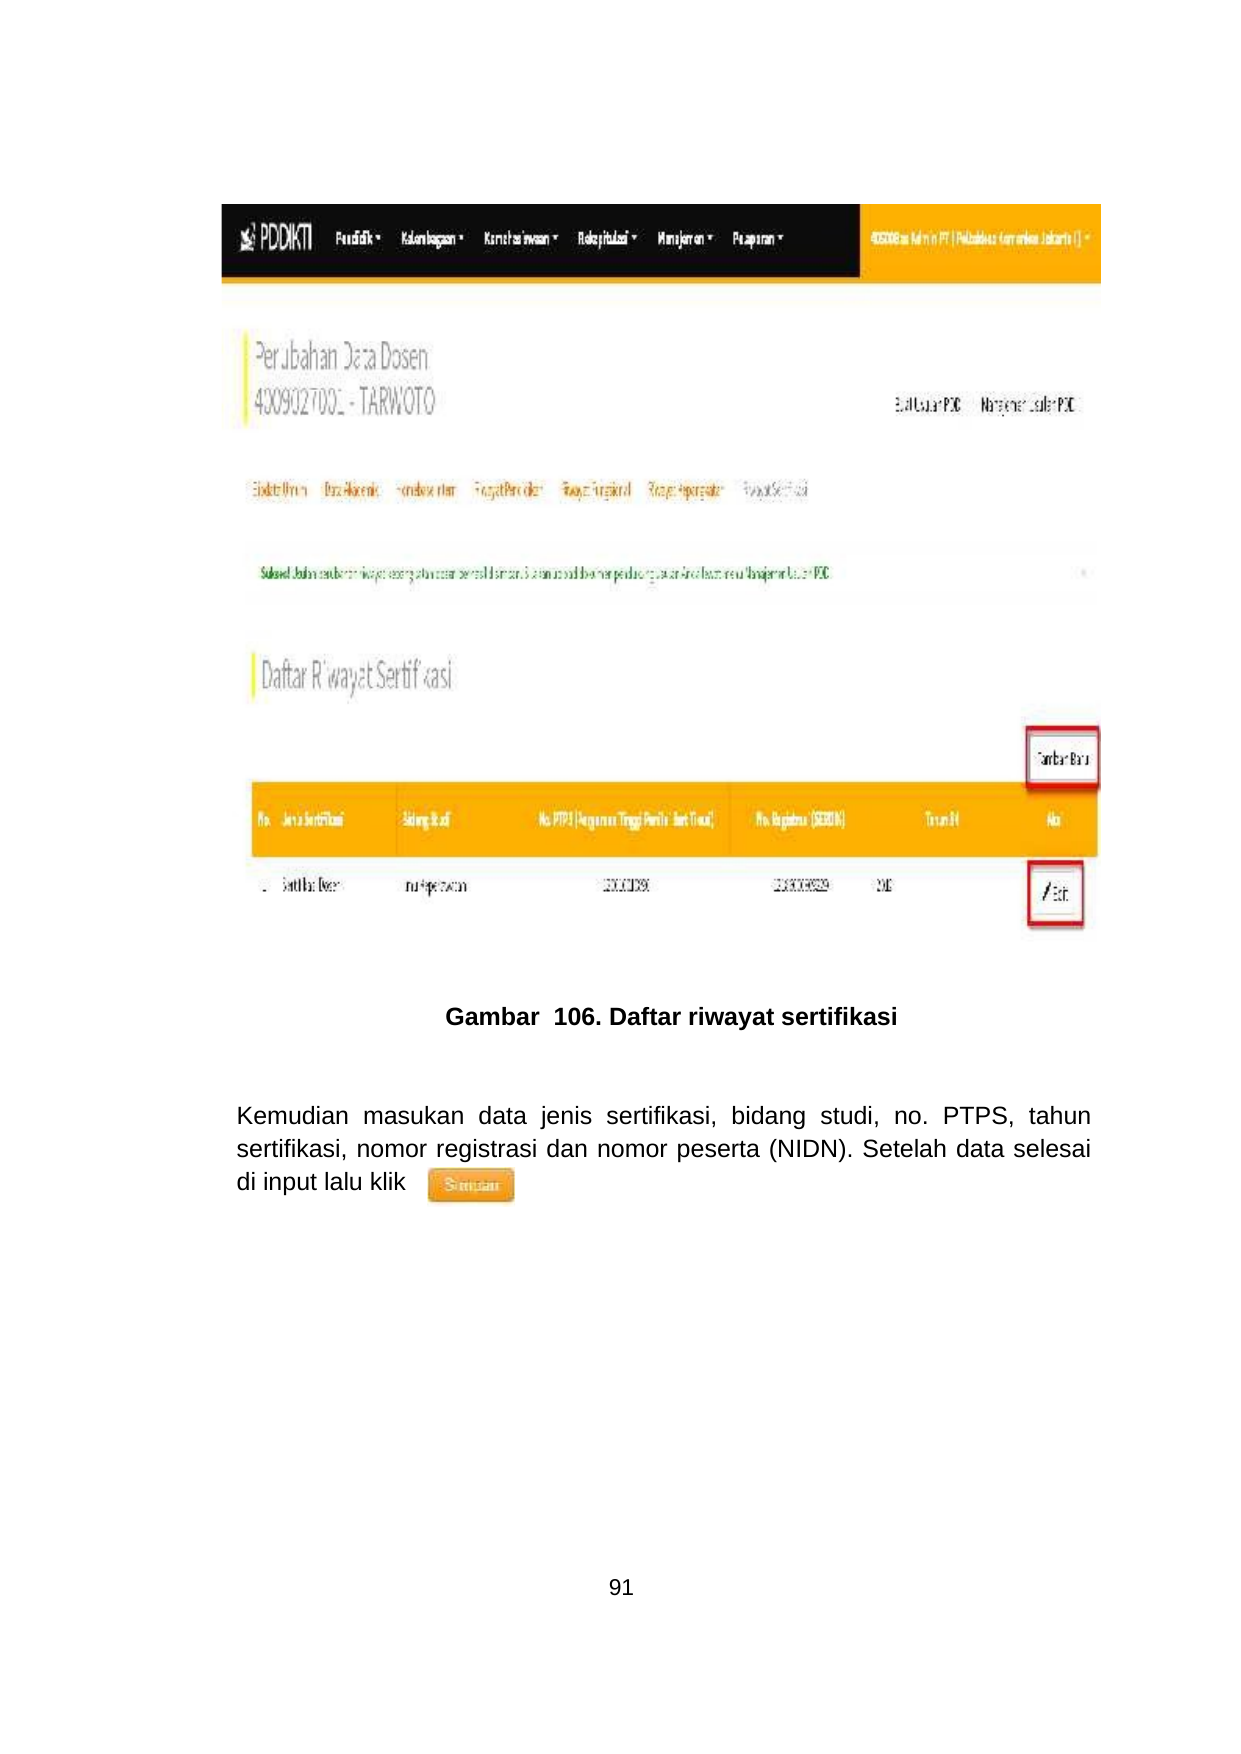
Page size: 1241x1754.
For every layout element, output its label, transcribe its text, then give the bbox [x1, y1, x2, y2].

subtitle Gambar 106. Daftar riwayat sertifikasi [445, 1002, 1113, 1030]
text Kemudian masukan data jenis sertifikasi, bidang studi, no. PTPS, tahun sertifikasi, nomor registrasi dan nomor peserta (NIDN). Setelah data selesai di input lalu klik [236, 1101, 1093, 1196]
picture [427, 1196, 516, 1207]
picture [221, 204, 1101, 948]
